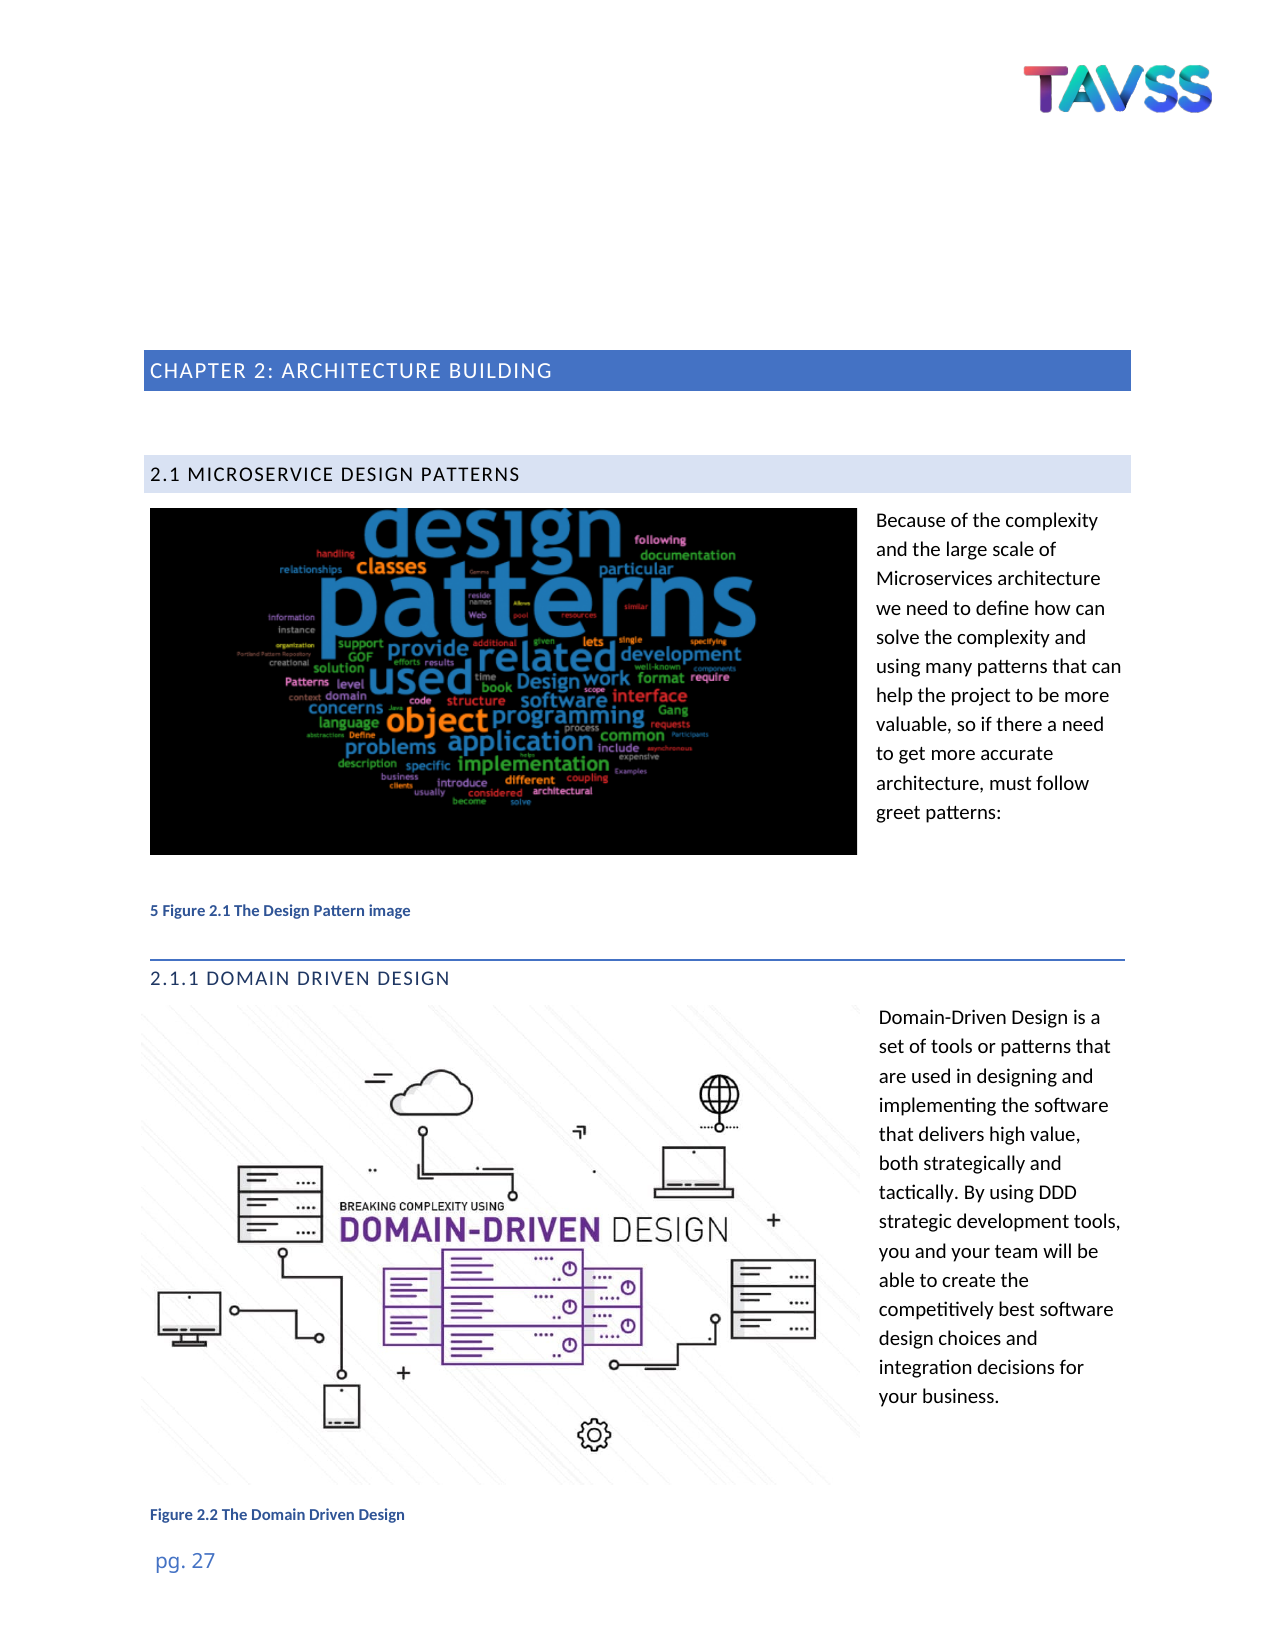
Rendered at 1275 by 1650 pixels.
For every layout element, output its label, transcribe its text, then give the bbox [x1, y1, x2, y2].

subtitle 2.1.1 Domain Driven Design [150, 961, 1125, 990]
subtitle 2.1 Microservice Design Patterns [150, 461, 1125, 487]
picture [141, 1005, 860, 1485]
picture [150, 508, 858, 855]
picture [1002, 41, 1236, 135]
subtitle CHapter 2: Architecture Building [150, 356, 1125, 384]
